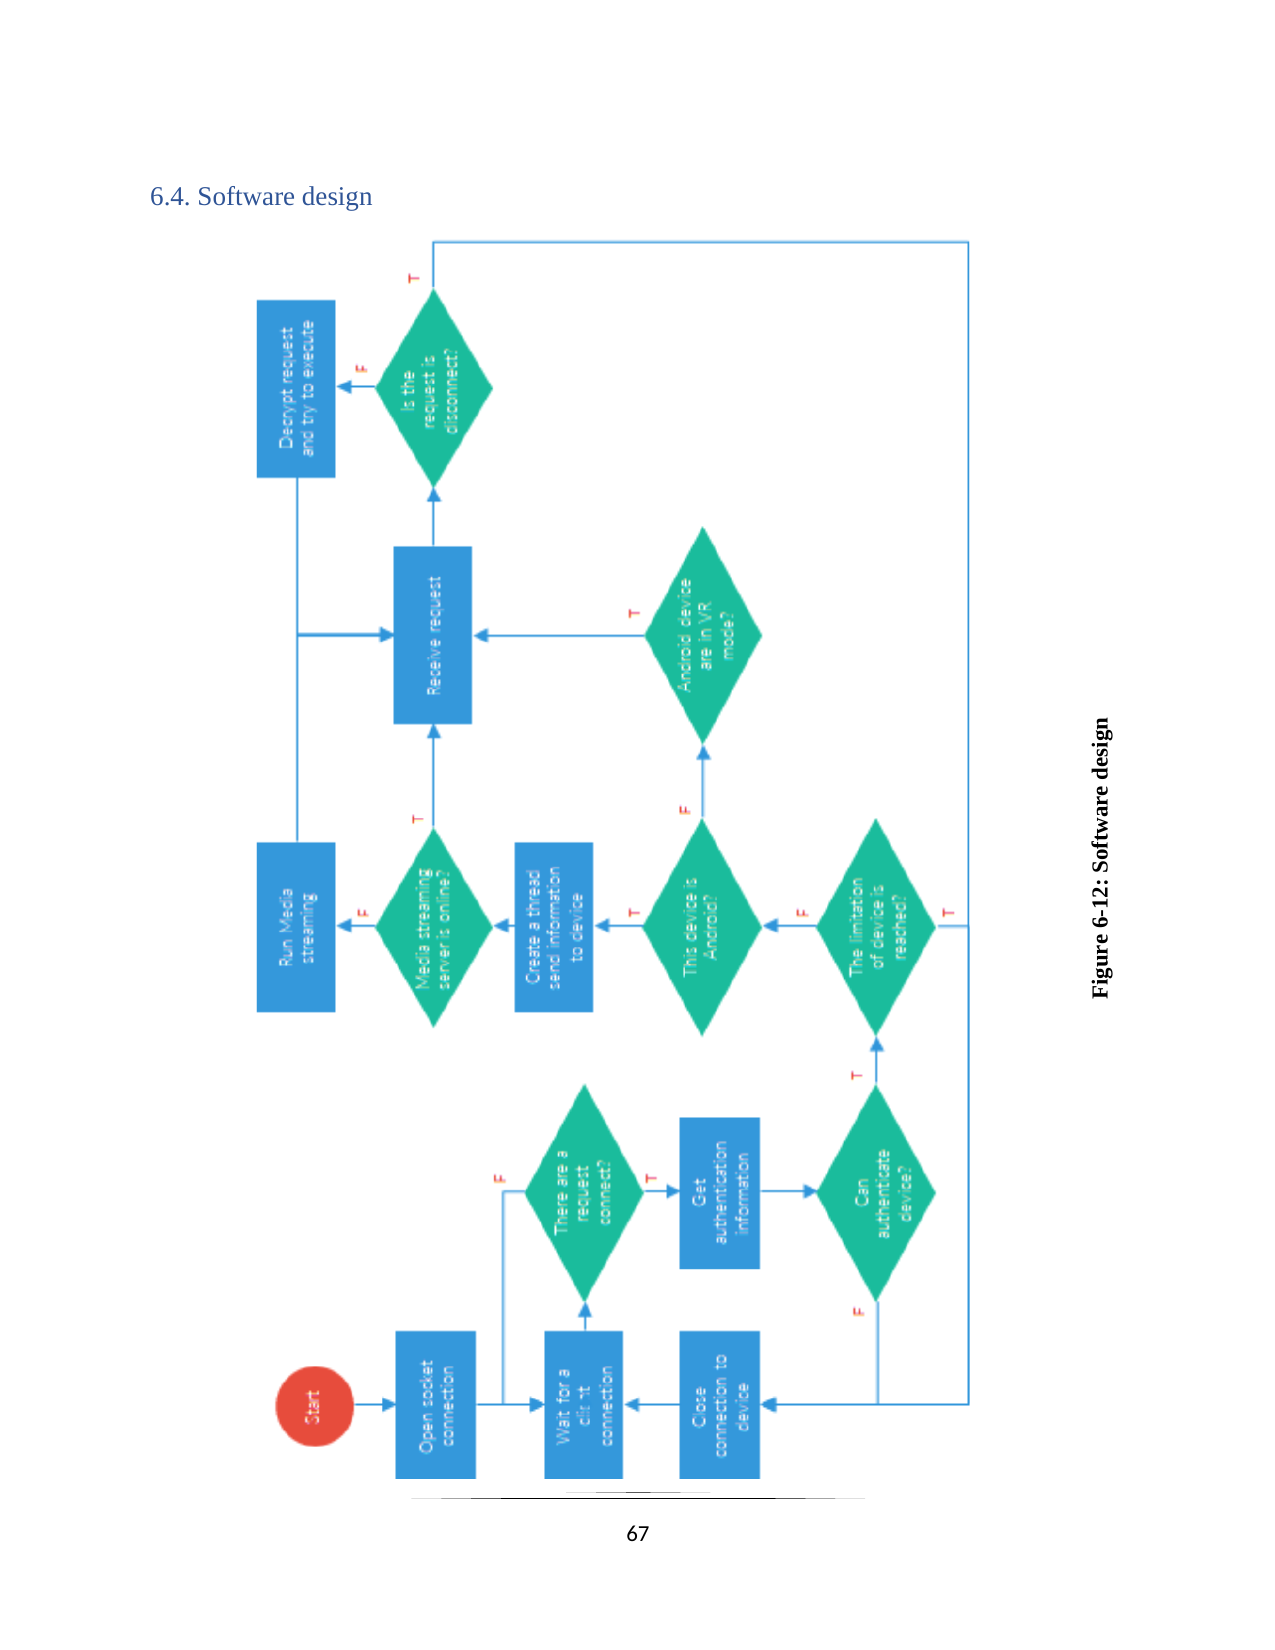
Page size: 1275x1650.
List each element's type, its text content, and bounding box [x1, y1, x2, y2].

picture [257, 241, 970, 1479]
subtitle 6.4. Software design [150, 181, 1125, 212]
table_header Figure 6-12: Software design [1076, 239, 1124, 1479]
table_header [151, 239, 1074, 1479]
